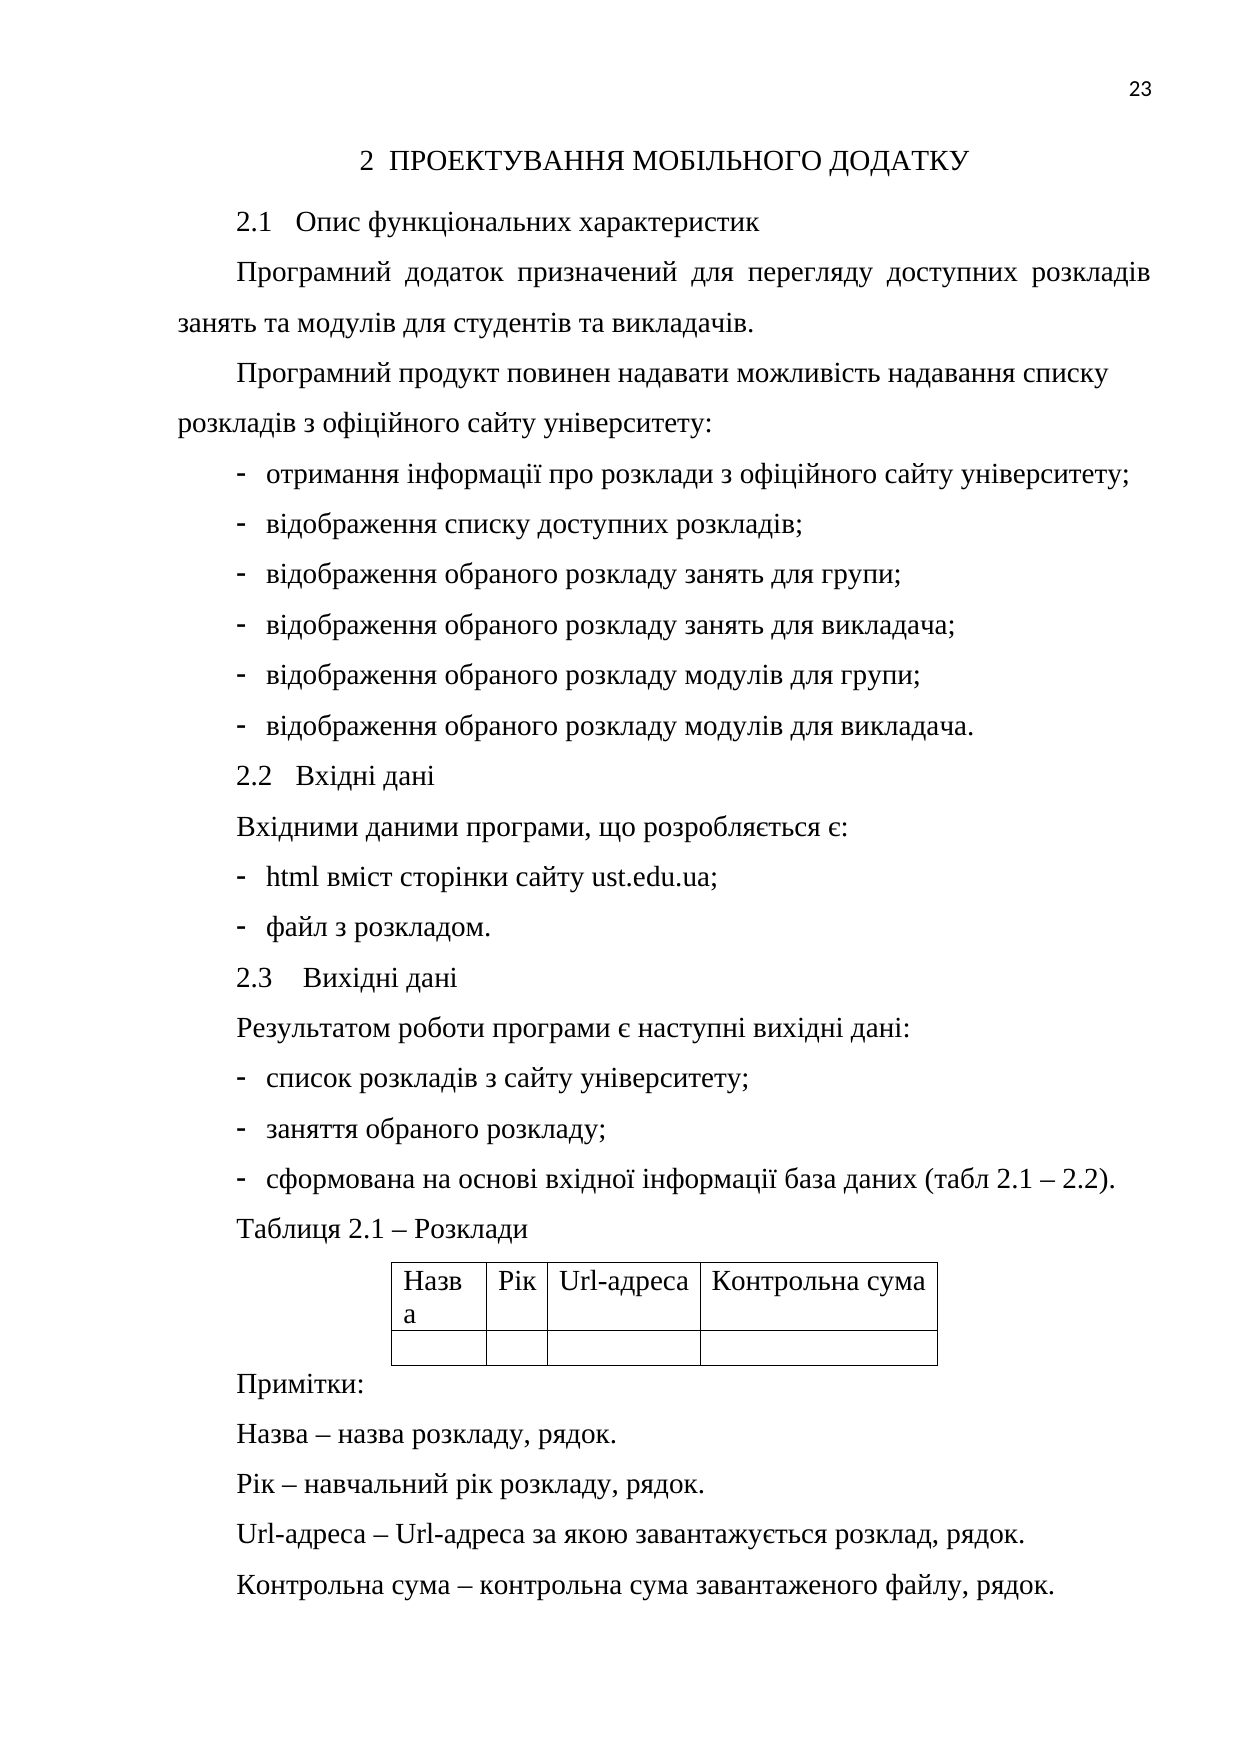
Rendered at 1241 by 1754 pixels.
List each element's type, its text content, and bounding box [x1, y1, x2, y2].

text Рік – навчальний рік розкладу, рядок. [236, 1466, 1152, 1500]
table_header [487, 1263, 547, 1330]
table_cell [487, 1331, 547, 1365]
list Опис функціональних характеристик [254, 204, 1152, 238]
text Програмний продукт повинен надавати можливість надавання списку розкладів з офіційного сайту університету: [177, 355, 1152, 439]
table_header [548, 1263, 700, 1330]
list файл з розкладом. [177, 909, 1152, 943]
text відображення обраного розкладу занять для викладача; [236, 607, 1152, 641]
text отримання інформації про розклади з офіційного сайту університету; [236, 456, 1152, 489]
text відображення списку доступних розкладів; [236, 506, 1152, 540]
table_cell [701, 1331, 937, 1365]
list заняття обраного розкладу; [177, 1111, 1152, 1144]
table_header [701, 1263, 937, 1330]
text відображення обраного розкладу модулів для викладача. [236, 708, 1152, 742]
text Примітки: [236, 1366, 1152, 1399]
text Url-адреса – Url-адреса за якою завантажується розклад, рядок. [236, 1517, 1152, 1550]
list Вхідні дані [254, 758, 1152, 792]
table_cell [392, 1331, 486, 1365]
text Таблиця 2.1 – Розклади [236, 1212, 1152, 1245]
list сформована на основі вхідної інформації база даних (табл 2.1 – 2.2). [177, 1161, 1152, 1195]
text Вхідними даними програми, що розробляється є: [236, 809, 1152, 842]
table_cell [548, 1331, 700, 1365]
subtitle ПРОЕКТУВАННЯ МОБІЛЬНОГО ДОДАТКУ [177, 143, 1152, 177]
text Назва – назва розкладу, рядок. [236, 1416, 1152, 1449]
list список розкладів з сайту університету; [177, 1060, 1152, 1094]
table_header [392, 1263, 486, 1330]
text Контрольна сума – контрольна сума завантаженого файлу, рядок. [236, 1567, 1152, 1601]
list html вміст сторінки сайту ust.edu.ua; [177, 859, 1152, 893]
text Програмний додаток призначений для перегляду доступних розкладів занять та модулів для студентів та викладачів. [177, 254, 1152, 338]
text відображення обраного розкладу модулів для групи; [236, 657, 1152, 691]
text відображення обраного розкладу занять для групи; [236, 557, 1152, 590]
list Вихідні дані [254, 960, 1152, 993]
text Результатом роботи програми є наступні вихідні дані: [236, 1010, 1152, 1044]
